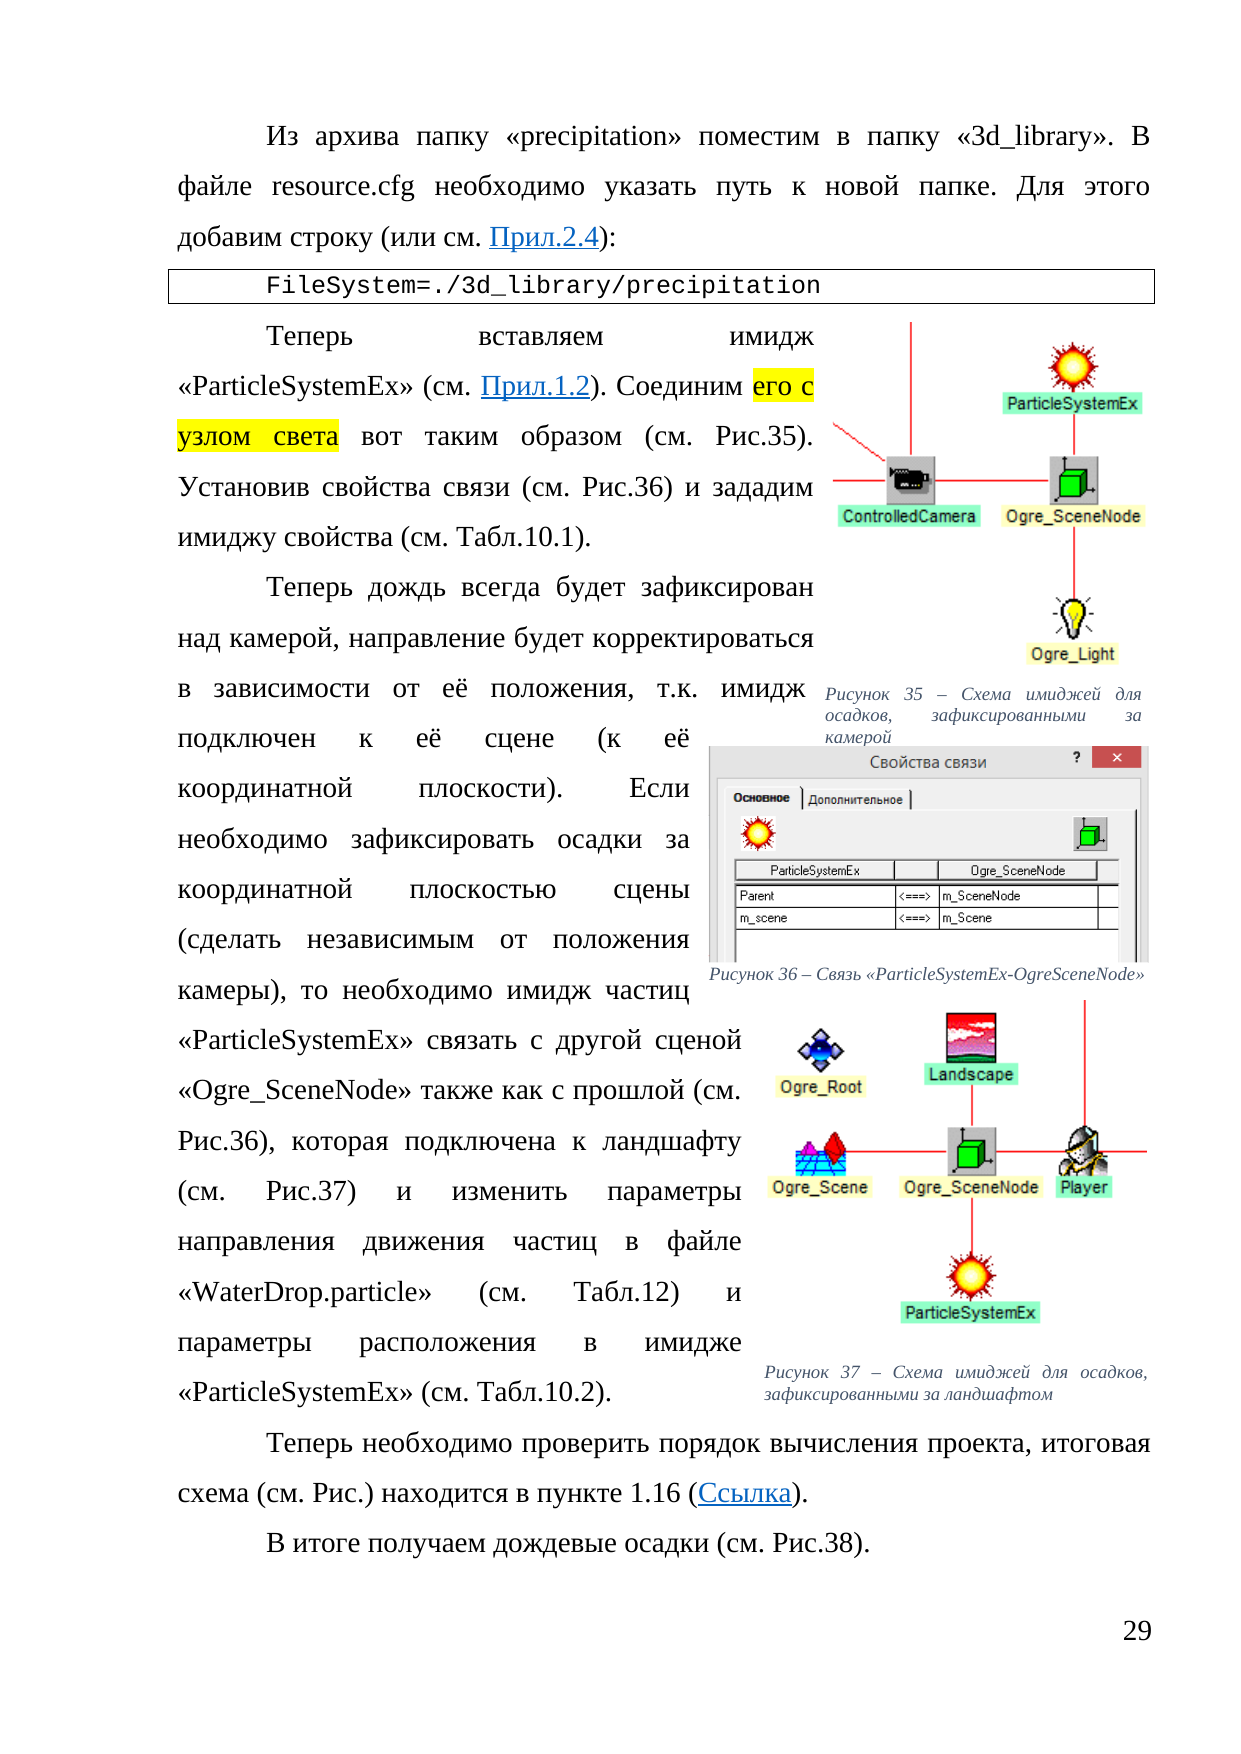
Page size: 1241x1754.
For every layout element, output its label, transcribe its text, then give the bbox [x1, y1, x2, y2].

picture [761, 1000, 1147, 1355]
text Теперь необходимо проверить порядок вычисления проекта, итоговая схема (см. Рис.) находится в пункте 1.16 (Ссылка). [177, 1425, 1152, 1508]
text В итоге получаем дождевые осадки (см. Рис.38). [177, 1525, 1152, 1559]
list FileSystem=./3d_library/precipitation [169, 270, 1154, 303]
picture [832, 322, 1152, 679]
text Из архива папку «precipitation» поместим в папку «3d_library». В файле resource.cfg необходимо указать путь к новой папке. Для этого добавим строку (или см. Прил.2.4): [177, 118, 1152, 252]
picture [708, 746, 1149, 962]
text Теперь вставляем имидж «ParticleSystemEx» (см. Прил.1.2). Соединим его с узлом света вот таким образом (см. Рис.35). Установив свойства связи (см. Рис.36) и зададим имиджу свойства (см. Табл.10.1). [177, 318, 1152, 553]
